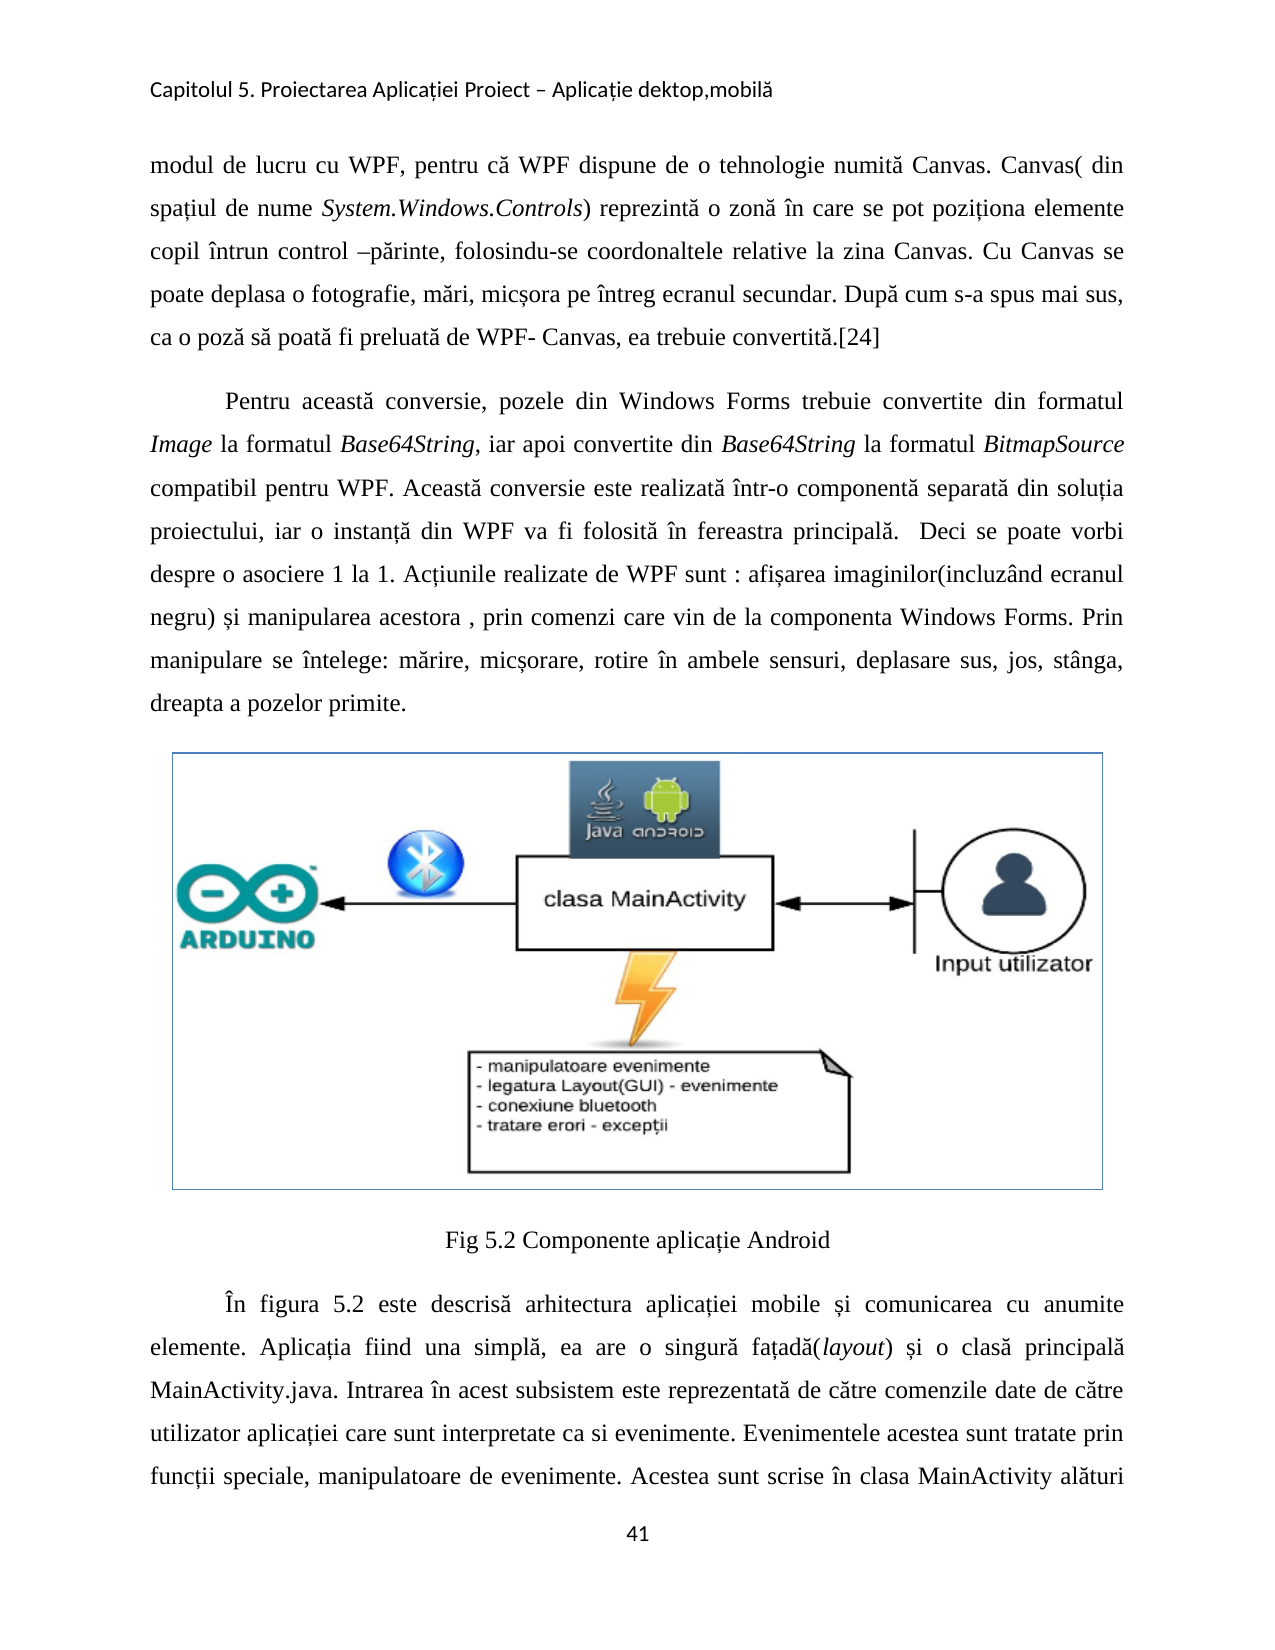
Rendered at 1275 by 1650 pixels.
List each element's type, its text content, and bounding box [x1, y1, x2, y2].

picture [173, 754, 1102, 1189]
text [150, 150, 1125, 351]
text Fig 5.2 Componente aplicație Android [150, 1225, 1125, 1254]
text Pentru această conversie, pozele din Windows Forms trebuie convertite din formatul Image la formatul Base64String, iar apoi convertite din Base64String la formatul BitmapSource compatibil pentru WPF. Această conversie este realizată într-o componentă separată din soluția proiectului, iar o instanță din WPF va fi folosită în fereastra principală. Deci se poate vorbi despre o asociere 1 la 1. Acțiunile realizate de WPF sunt : afișarea imaginilor(incluzând ecranul negru) și manipularea acestora , prin comenzi care vin de la componenta Windows Forms. Prin manipulare se întelege: mărire, micșorare, rotire în ambele sensuri, deplasare sus, jos, stânga, dreapta a pozelor primite. [150, 386, 1125, 717]
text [150, 1289, 1125, 1490]
